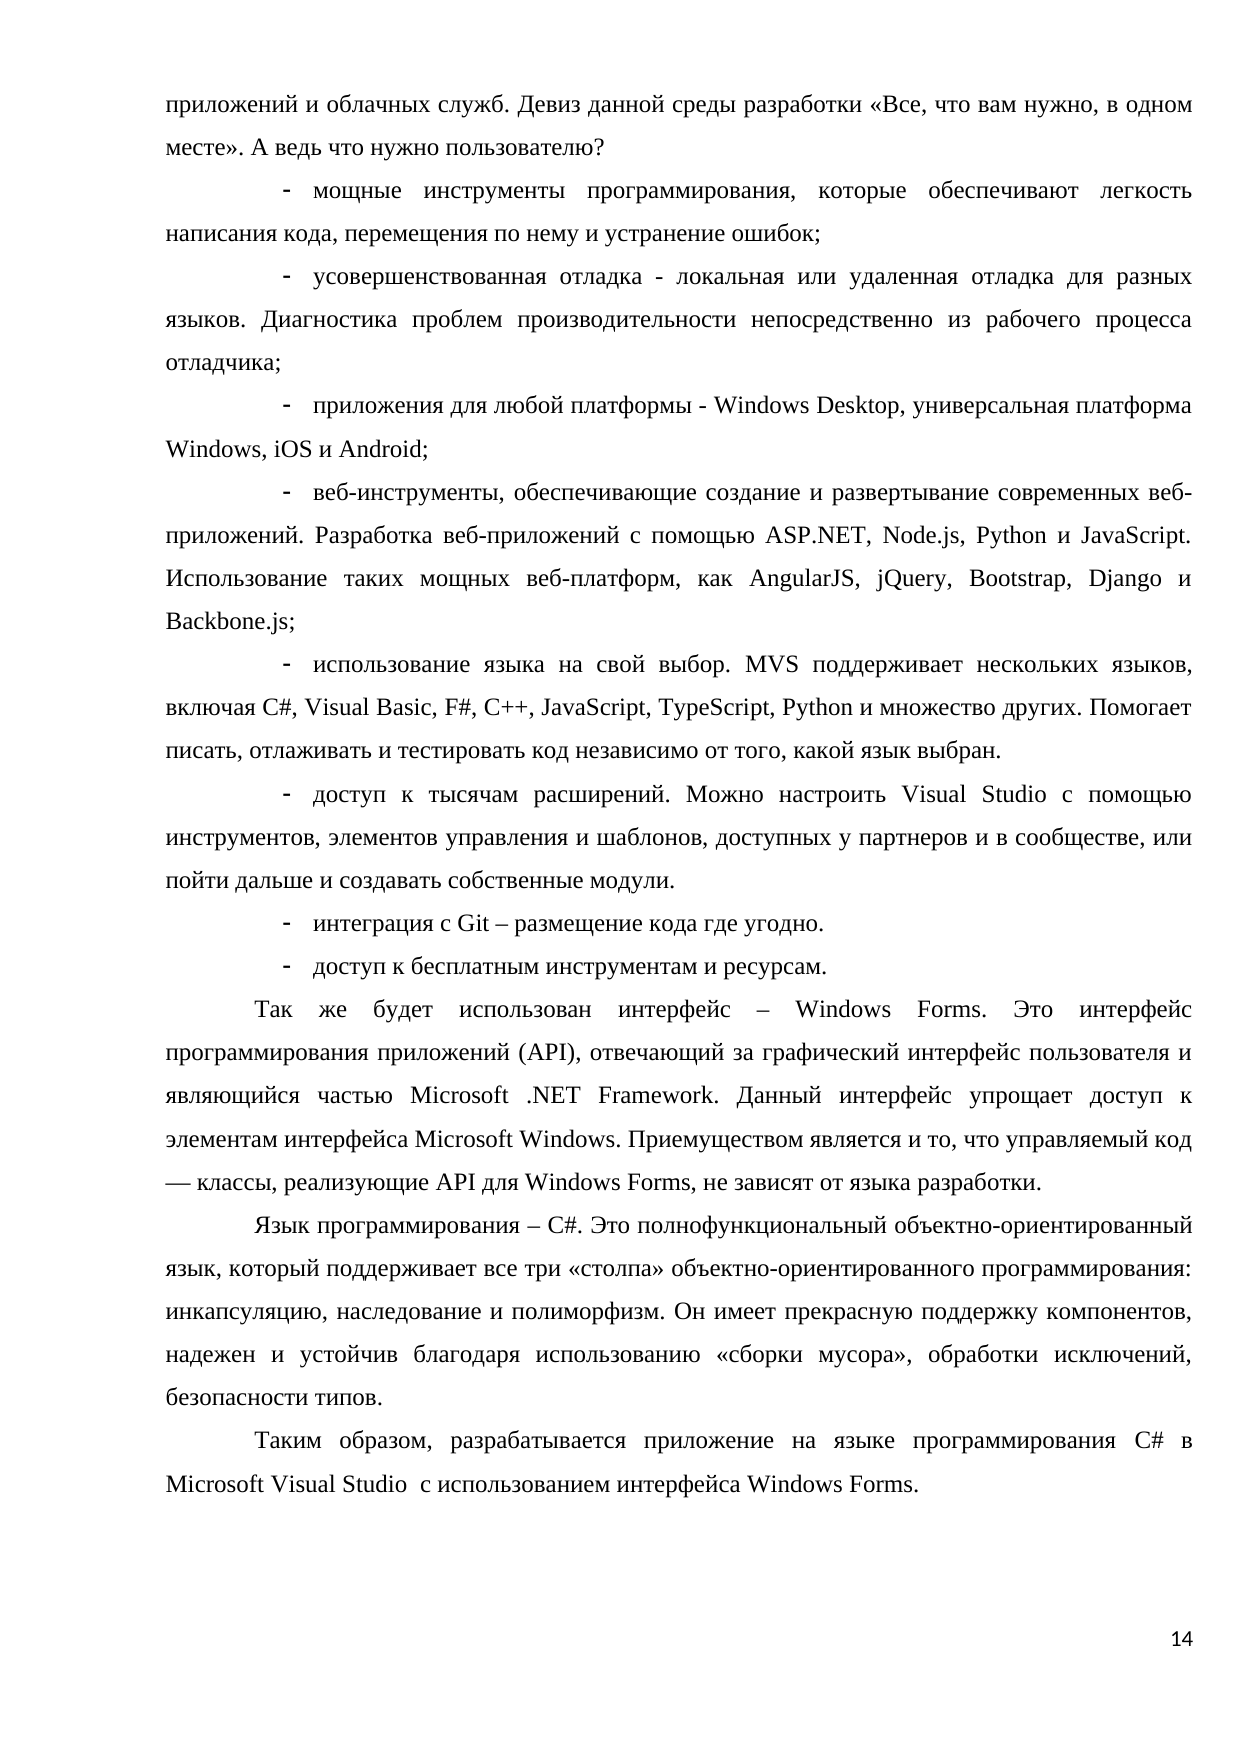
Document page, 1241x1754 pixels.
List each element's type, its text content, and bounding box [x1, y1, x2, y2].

list интеграция с Git – размещение кода где угодно. [165, 908, 1193, 937]
text Язык программирования – C#. Это полнофункциональный объектно-ориентированный язык, который поддерживает все три «столпа» объектно-ориентированного программирования: инкапсуляцию, наследование и полиморфизм. Он имеет прекрасную поддержку компонентов, надежен и устойчив благодаря использованию «сборки мусора», обработки исключений, безопасности типов. [165, 1210, 1193, 1411]
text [165, 89, 1193, 161]
text Так же будет использован интерфейс – Windows Forms. Это интерфейс программирования приложений (API), отвечающий за графический интерфейс пользователя и являющийся частью Microsoft .NET Framework. Данный интерфейс упрощает доступ к элементам интерфейса Microsoft Windows. Приемуществом является и то, что управляемый код — классы, реализующие API для Windows Forms, не зависят от языка разработки. [165, 994, 1193, 1196]
list доступ к бесплатным инструментам и ресурсам. [165, 951, 1193, 980]
list веб-инструменты, обеспечивающие создание и развертывание современных веб-приложений. Разработка веб-приложений с помощью ASP.NET, Node.js, Python и JavaScript. Использование таких мощных веб-платформ, как AngularJS, jQuery, Bootstrap, Django и Backbone.js; [165, 477, 1193, 635]
list использование языка на свой выбор. MVS поддерживает нескольких языков, включая C#, Visual Basic, F#, C++, JavaScript, TypeScript, Python и множество других. Помогает писать, отлаживать и тестировать код независимо от того, какой язык выбран. [165, 649, 1193, 764]
list приложения для любой платформы - Windows Desktop, универсальная платформа Windows, iOS и Android; [165, 391, 1193, 462]
text Таким образом, разрабатывается приложение на языке программирования C# в Microsoft Visual Studio с использованием интерфейса Windows Forms. [165, 1426, 1193, 1497]
list доступ к тысячам расширений. Можно настроить Visual Studio с помощью инструментов, элементов управления и шаблонов, доступных у партнеров и в сообществе, или пойти дальше и создавать собственные модули. [165, 779, 1193, 894]
list мощные инструменты программирования, которые обеспечивают легкость написания кода, перемещения по нему и устранение ошибок; [165, 175, 1193, 247]
list усовершенствованная отладка - локальная или удаленная отладка для разных языков. Диагностика проблем производительности непосредственно из рабочего процесса отладчика; [165, 261, 1193, 376]
